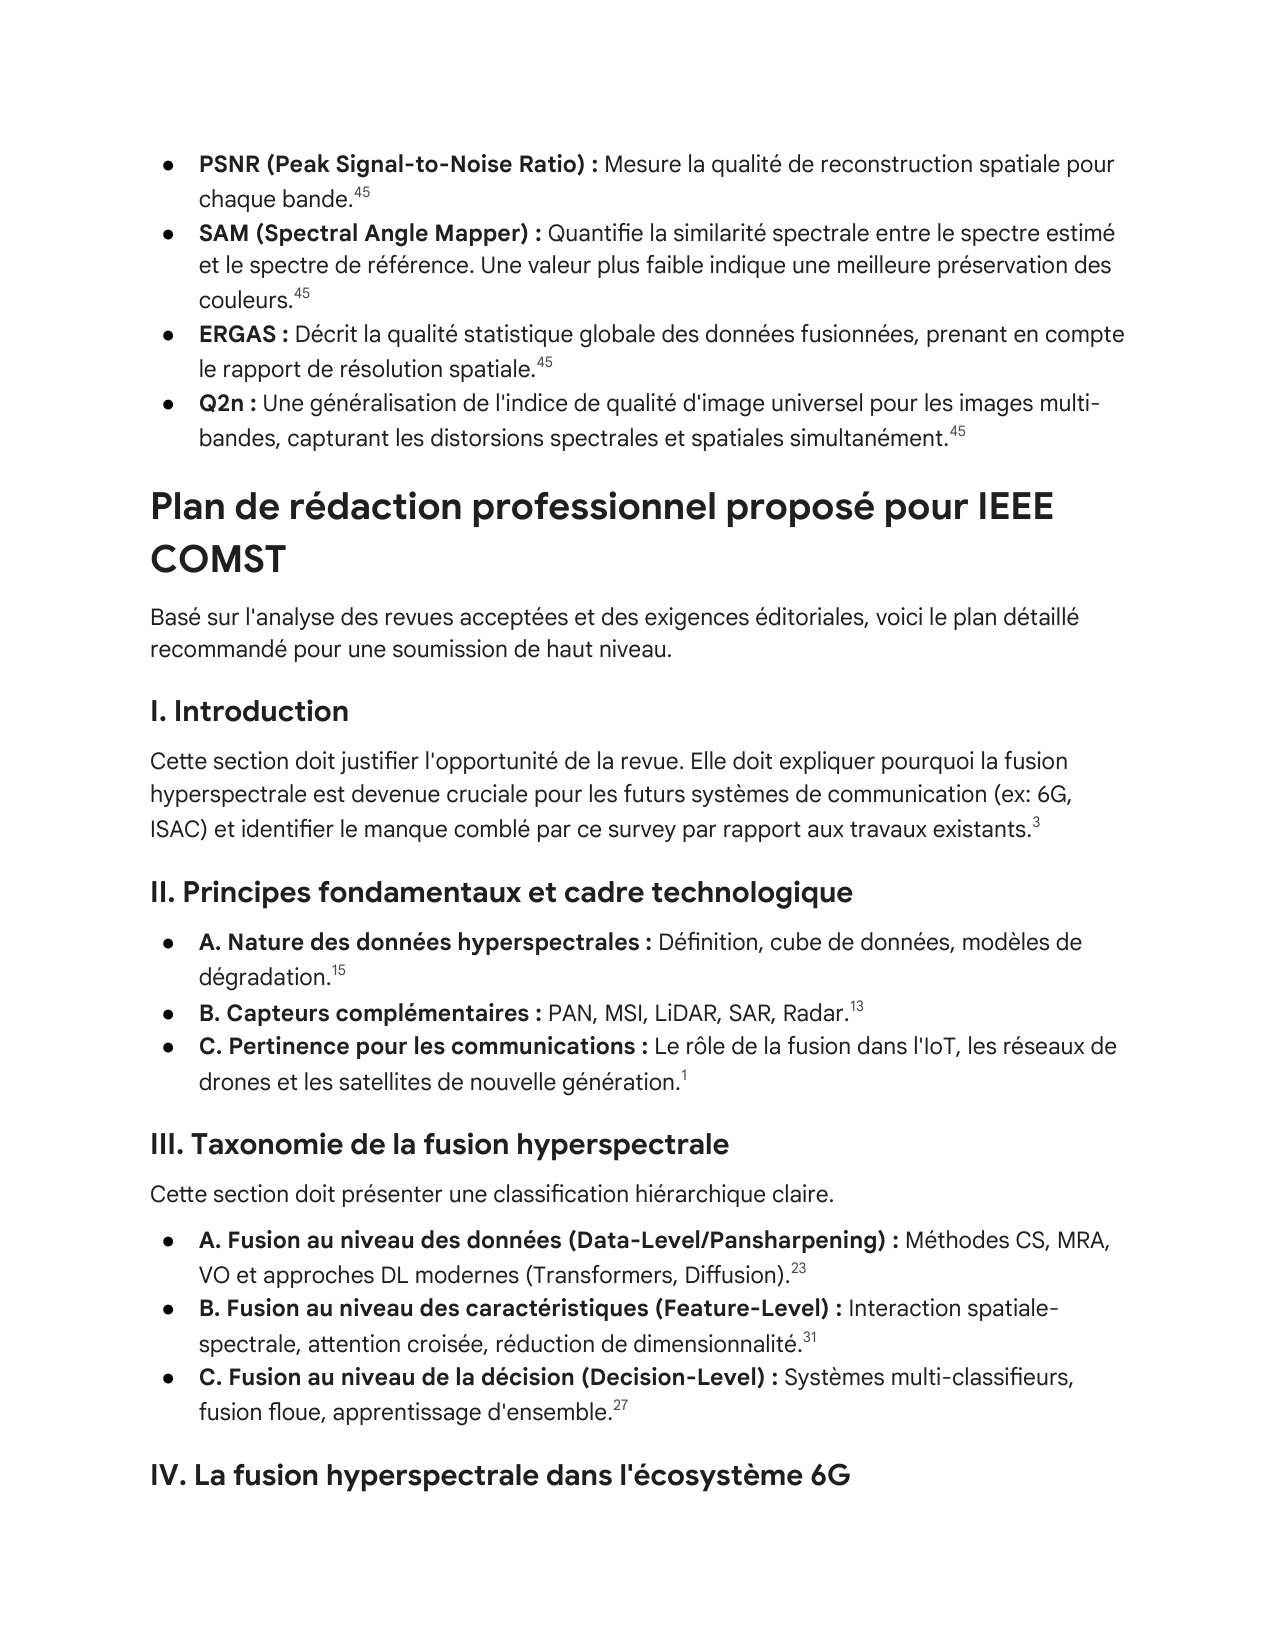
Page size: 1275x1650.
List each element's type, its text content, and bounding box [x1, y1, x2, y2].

list Q2n : Une généralisation de l'indice de qualité d'image universel pour les images multi-bandes, capturant les distorsions spectrales et spatiales simultanément.45 [161, 389, 1125, 454]
subtitle IV. La fusion hyperspectrale dans l'écosystème 6G [150, 1457, 1125, 1494]
subtitle III. Taxonomie de la fusion hyperspectrale [150, 1126, 1125, 1163]
list PSNR (Peak Signal-to-Noise Ratio) : Mesure la qualité de reconstruction spatiale pour chaque bande.45 [161, 150, 1125, 214]
subtitle Plan de rédaction professionnel proposé pour IEEE COMST [150, 483, 1125, 584]
text Basé sur l'analyse des revues acceptées et des exigences éditoriales, voici le plan détaillé recommandé pour une soumission de haut niveau. [150, 603, 1125, 664]
text Cette section doit justifier l'opportunité de la revue. Elle doit expliquer pourquoi la fusion hyperspectrale est devenue cruciale pour les futurs systèmes de communication (ex: 6G, ISAC) et identifier le manque comblé par ce survey par rapport aux travaux existants.3 [150, 747, 1125, 844]
list A. Nature des données hyperspectrales : Définition, cube de données, modèles de dégradation.15 [161, 928, 1125, 992]
text Cette section doit présenter une classification hiérarchique claire. [150, 1181, 1125, 1209]
list B. Capteurs complémentaires : PAN, MSI, LiDAR, SAR, Radar.13 [161, 997, 1125, 1028]
subtitle I. Introduction [150, 693, 1125, 730]
list SAM (Spectral Angle Mapper) : Quantifie la similarité spectrale entre le spectre estimé et le spectre de référence. Une valeur plus faible indique une meilleure préservation des couleurs.45 [161, 219, 1125, 316]
list C. Fusion au niveau de la décision (Decision-Level) : Systèmes multi-classifieurs, fusion floue, apprentissage d'ensemble.27 [161, 1363, 1125, 1428]
list C. Pertinence pour les communications : Le rôle de la fusion dans l'IoT, les réseaux de drones et les satellites de nouvelle génération.1 [161, 1033, 1125, 1097]
list ERGAS : Décrit la qualité statistique globale des données fusionnées, prenant en compte le rapport de résolution spatiale.45 [161, 320, 1125, 385]
subtitle II. Principes fondamentaux et cadre technologique [150, 874, 1125, 910]
list B. Fusion au niveau des caractéristiques (Feature-Level) : Interaction spatiale-spectrale, attention croisée, réduction de dimensionnalité.31 [161, 1295, 1125, 1359]
list A. Fusion au niveau des données (Data-Level/Pansharpening) : Méthodes CS, MRA, VO et approches DL modernes (Transformers, Diffusion).23 [161, 1226, 1125, 1290]
